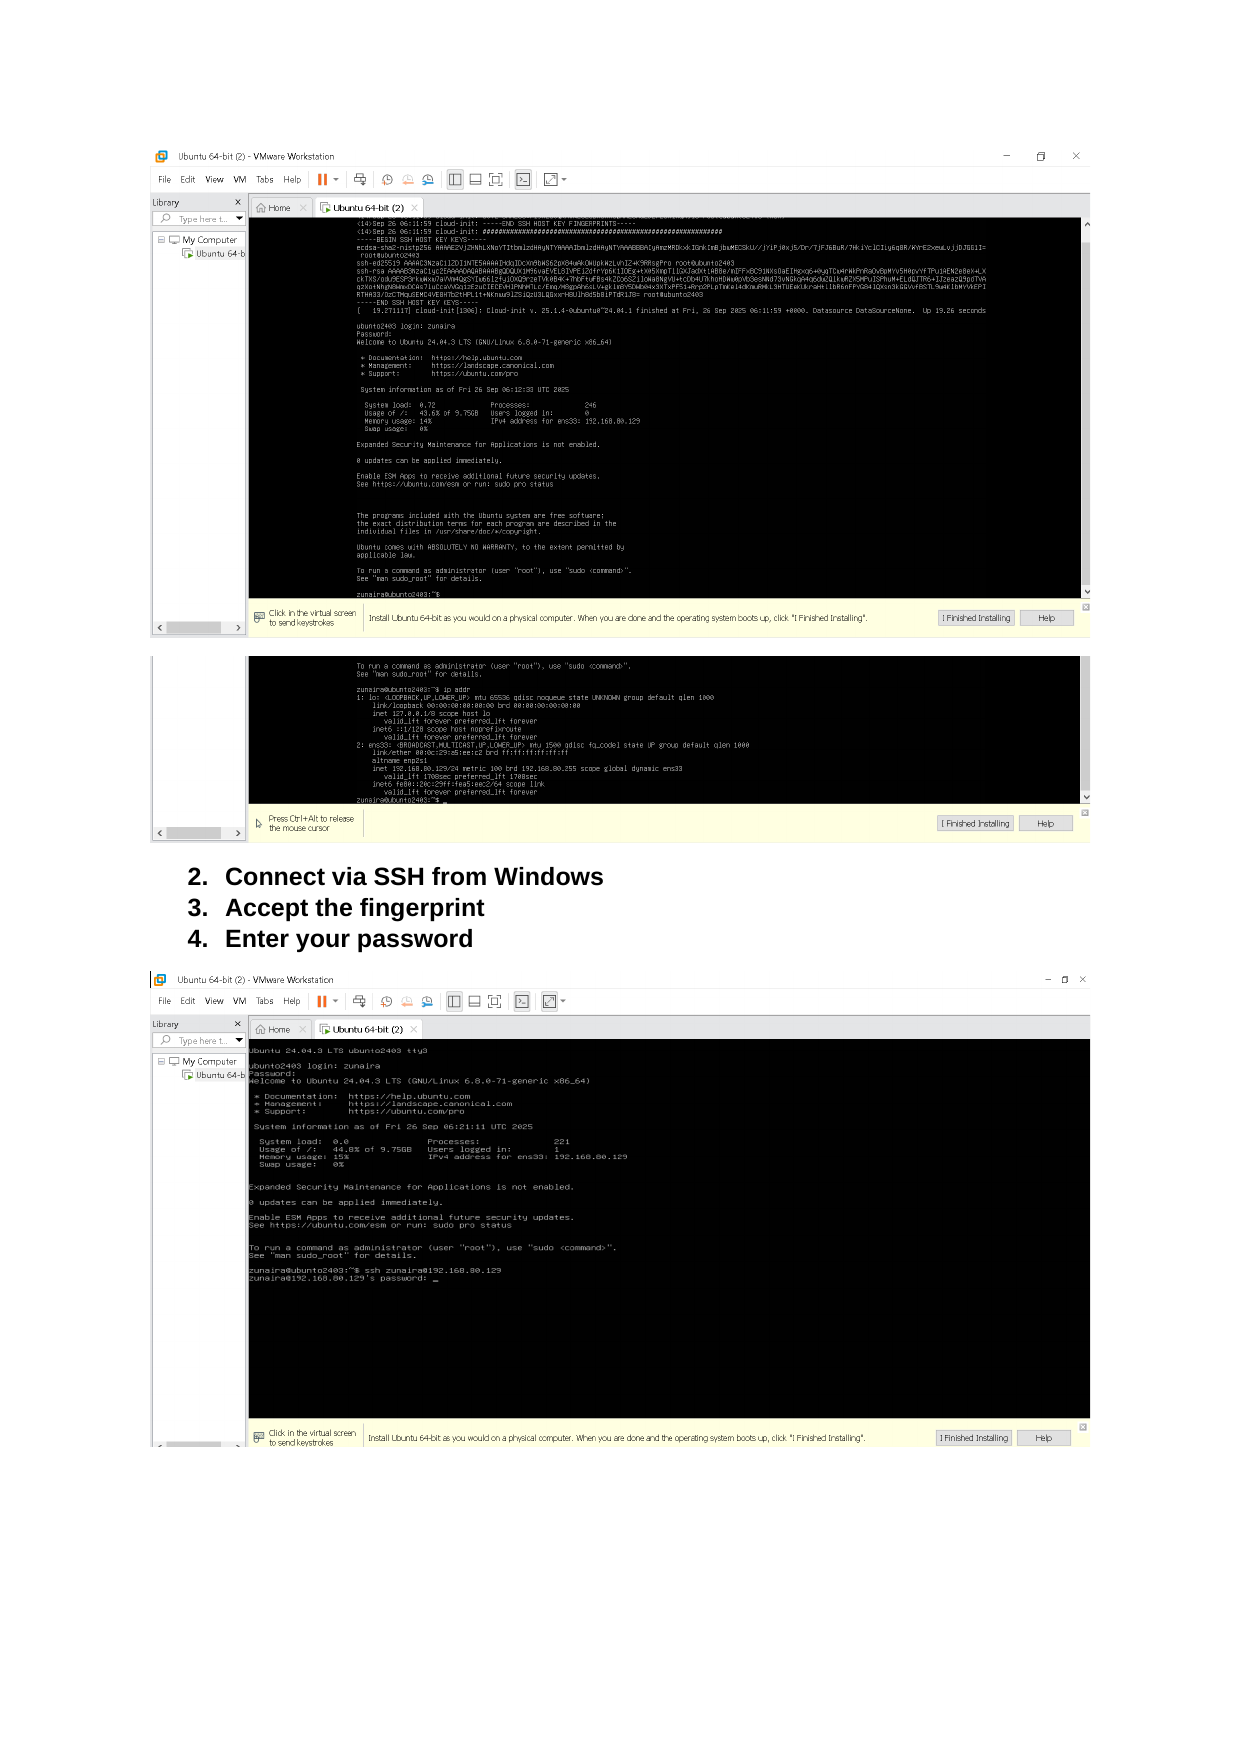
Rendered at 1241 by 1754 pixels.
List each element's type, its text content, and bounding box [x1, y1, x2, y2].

picture [150, 971, 1091, 1447]
picture [150, 656, 1091, 843]
picture [150, 150, 1091, 638]
list Connect via SSH from Windows [187, 862, 1090, 891]
list Enter your password [187, 924, 1090, 953]
list Accept the fingerprint [187, 893, 1090, 922]
